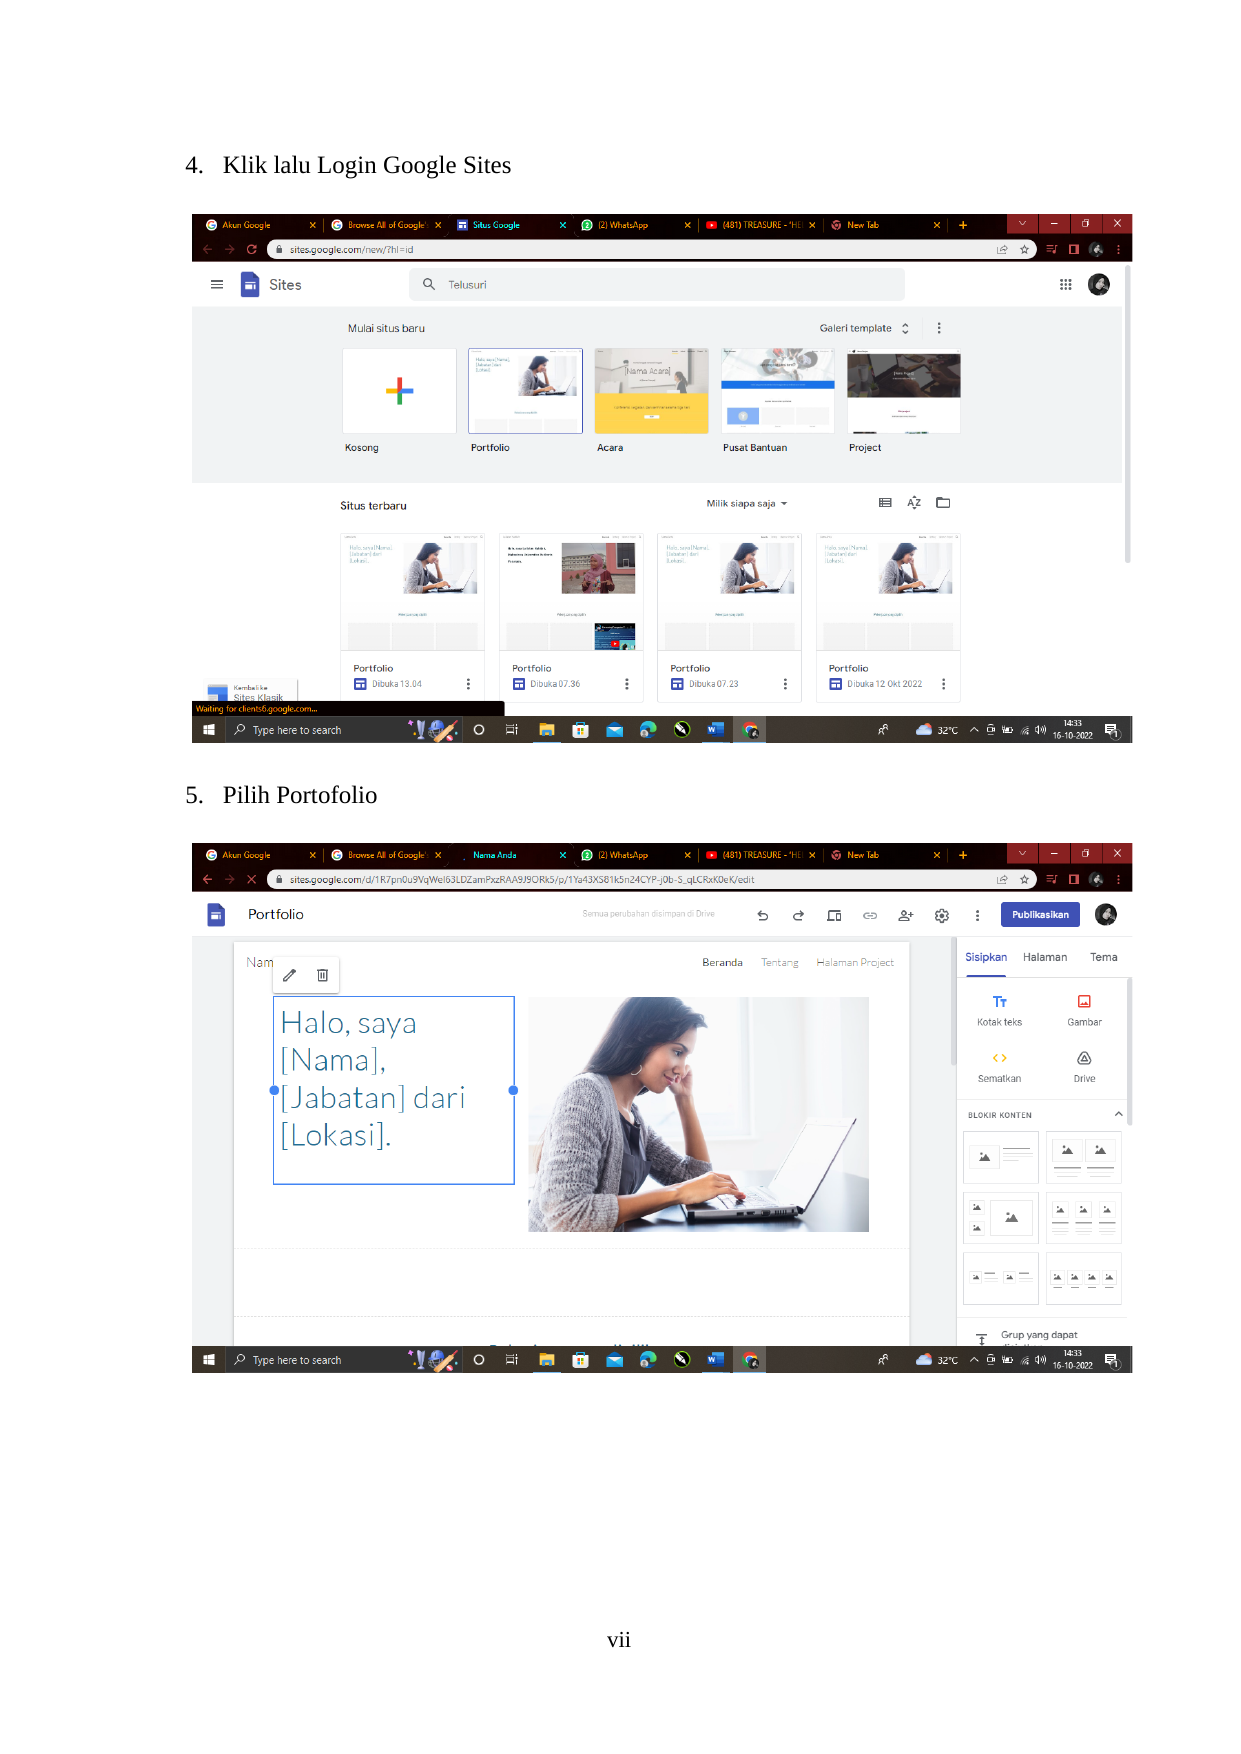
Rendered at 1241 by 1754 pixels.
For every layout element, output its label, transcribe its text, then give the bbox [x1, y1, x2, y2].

picture [192, 843, 1133, 1373]
list Klik lalu Login Google Sites [185, 150, 1090, 179]
list Pilih Portofolio [185, 780, 1090, 808]
picture [192, 214, 1133, 743]
